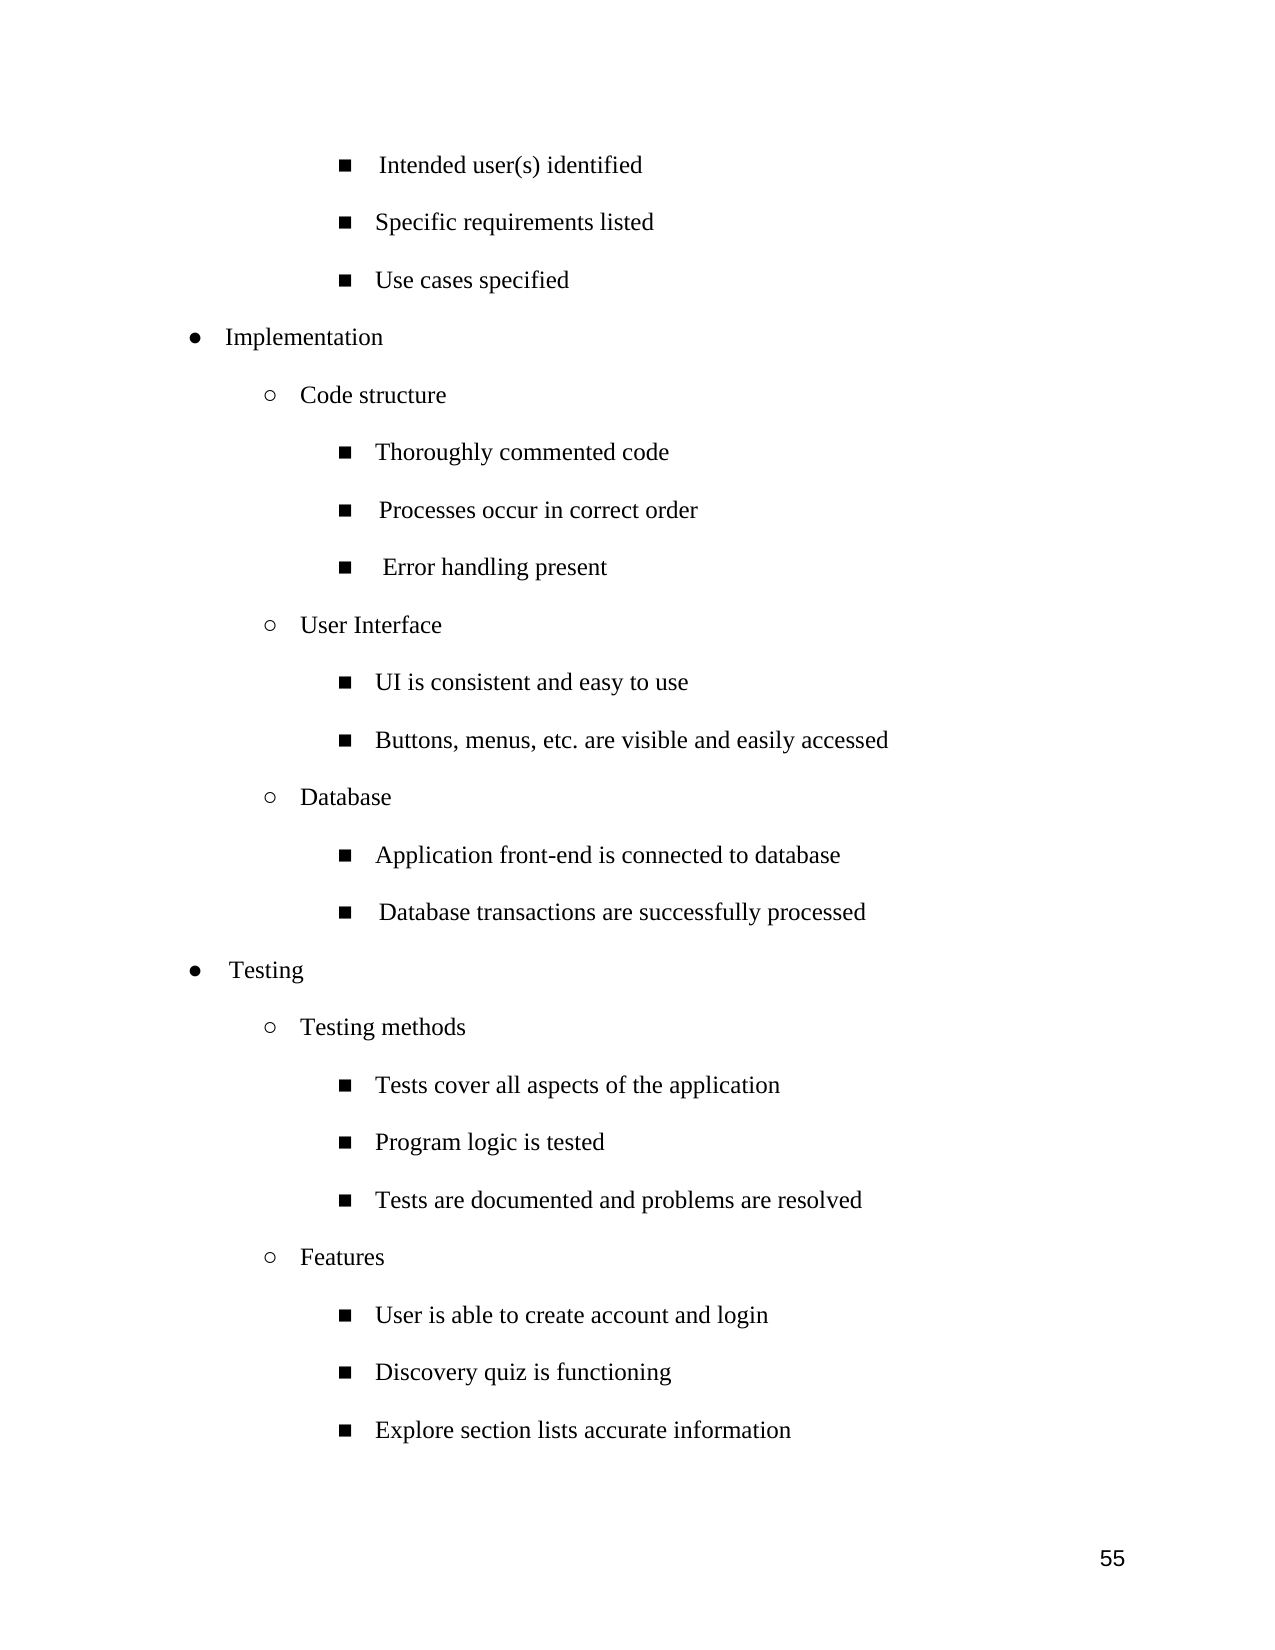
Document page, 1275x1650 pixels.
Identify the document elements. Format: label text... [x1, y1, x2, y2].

list Tests are documented and problems are resolved [337, 1185, 1125, 1214]
list Discovery quiz is functioning [337, 1357, 1125, 1386]
list Code structure [262, 380, 1125, 409]
list Processes occur in correct order [337, 495, 1125, 524]
list Tests cover all aspects of the application [337, 1070, 1125, 1099]
list Specific requirements listed [337, 207, 1125, 236]
list Explore section lists accurate information [337, 1415, 1125, 1444]
list Testing [187, 955, 1125, 984]
list Intended user(s) identified [337, 150, 1125, 179]
list Use cases specified [337, 265, 1125, 294]
list Error handling present [337, 552, 1125, 581]
list Thoroughly commented code [337, 437, 1125, 466]
list Buttons, menus, etc. are visible and easily accessed [337, 725, 1125, 754]
list Database [262, 782, 1125, 811]
list Program logic is tested [337, 1127, 1125, 1156]
list UI is consistent and easy to use [337, 667, 1125, 696]
list Application front-end is connected to database [337, 840, 1125, 869]
list Testing methods [262, 1012, 1125, 1041]
list Features [262, 1242, 1125, 1271]
list User Interface [262, 610, 1125, 639]
list Implementation [187, 322, 1125, 351]
list Database transactions are successfully processed [337, 897, 1125, 926]
list User is able to create account and login [337, 1300, 1125, 1329]
